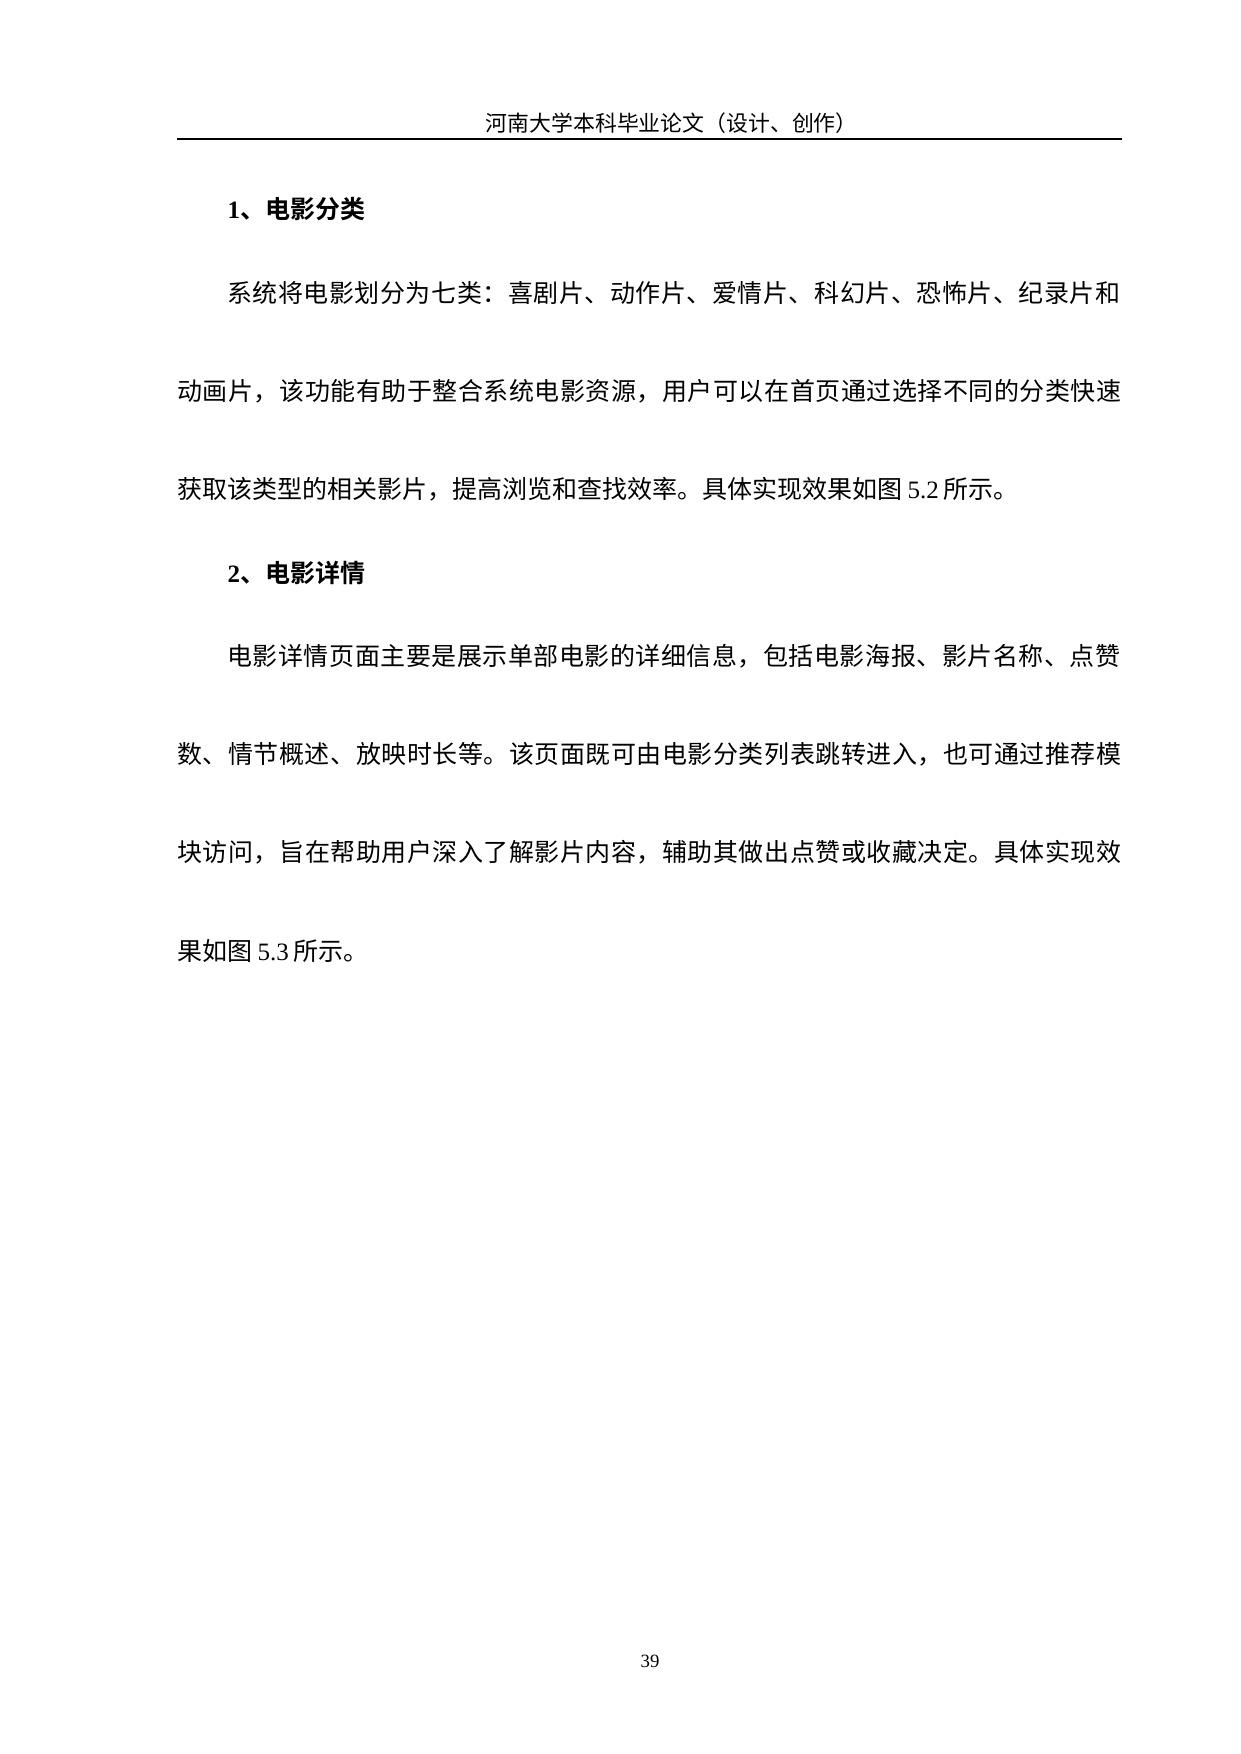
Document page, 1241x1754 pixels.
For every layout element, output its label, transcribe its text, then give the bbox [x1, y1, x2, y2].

text 1、电影分类 [177, 175, 1122, 241]
text 电影详情页面主要是展示单部电影的详细信息，包括电影海报、影片名称、点赞数、情节概述、放映时长等。该页面既可由电影分类列表跳转进入，也可通过推荐模块访问，旨在帮助用户深入了解影片内容，辅助其做出点赞或收藏决定。具体实现效果如图5.3所示。 [177, 622, 1122, 982]
text 2、电影详情 [177, 538, 1122, 604]
text 系统将电影划分为七类：喜剧片、动作片、爱情片、科幻片、恐怖片、纪录片和动画片，该功能有助于整合系统电影资源，用户可以在首页通过选择不同的分类快速获取该类型的相关影片，提高浏览和查找效率。具体实现效果如图5.2所示。 [177, 259, 1122, 520]
